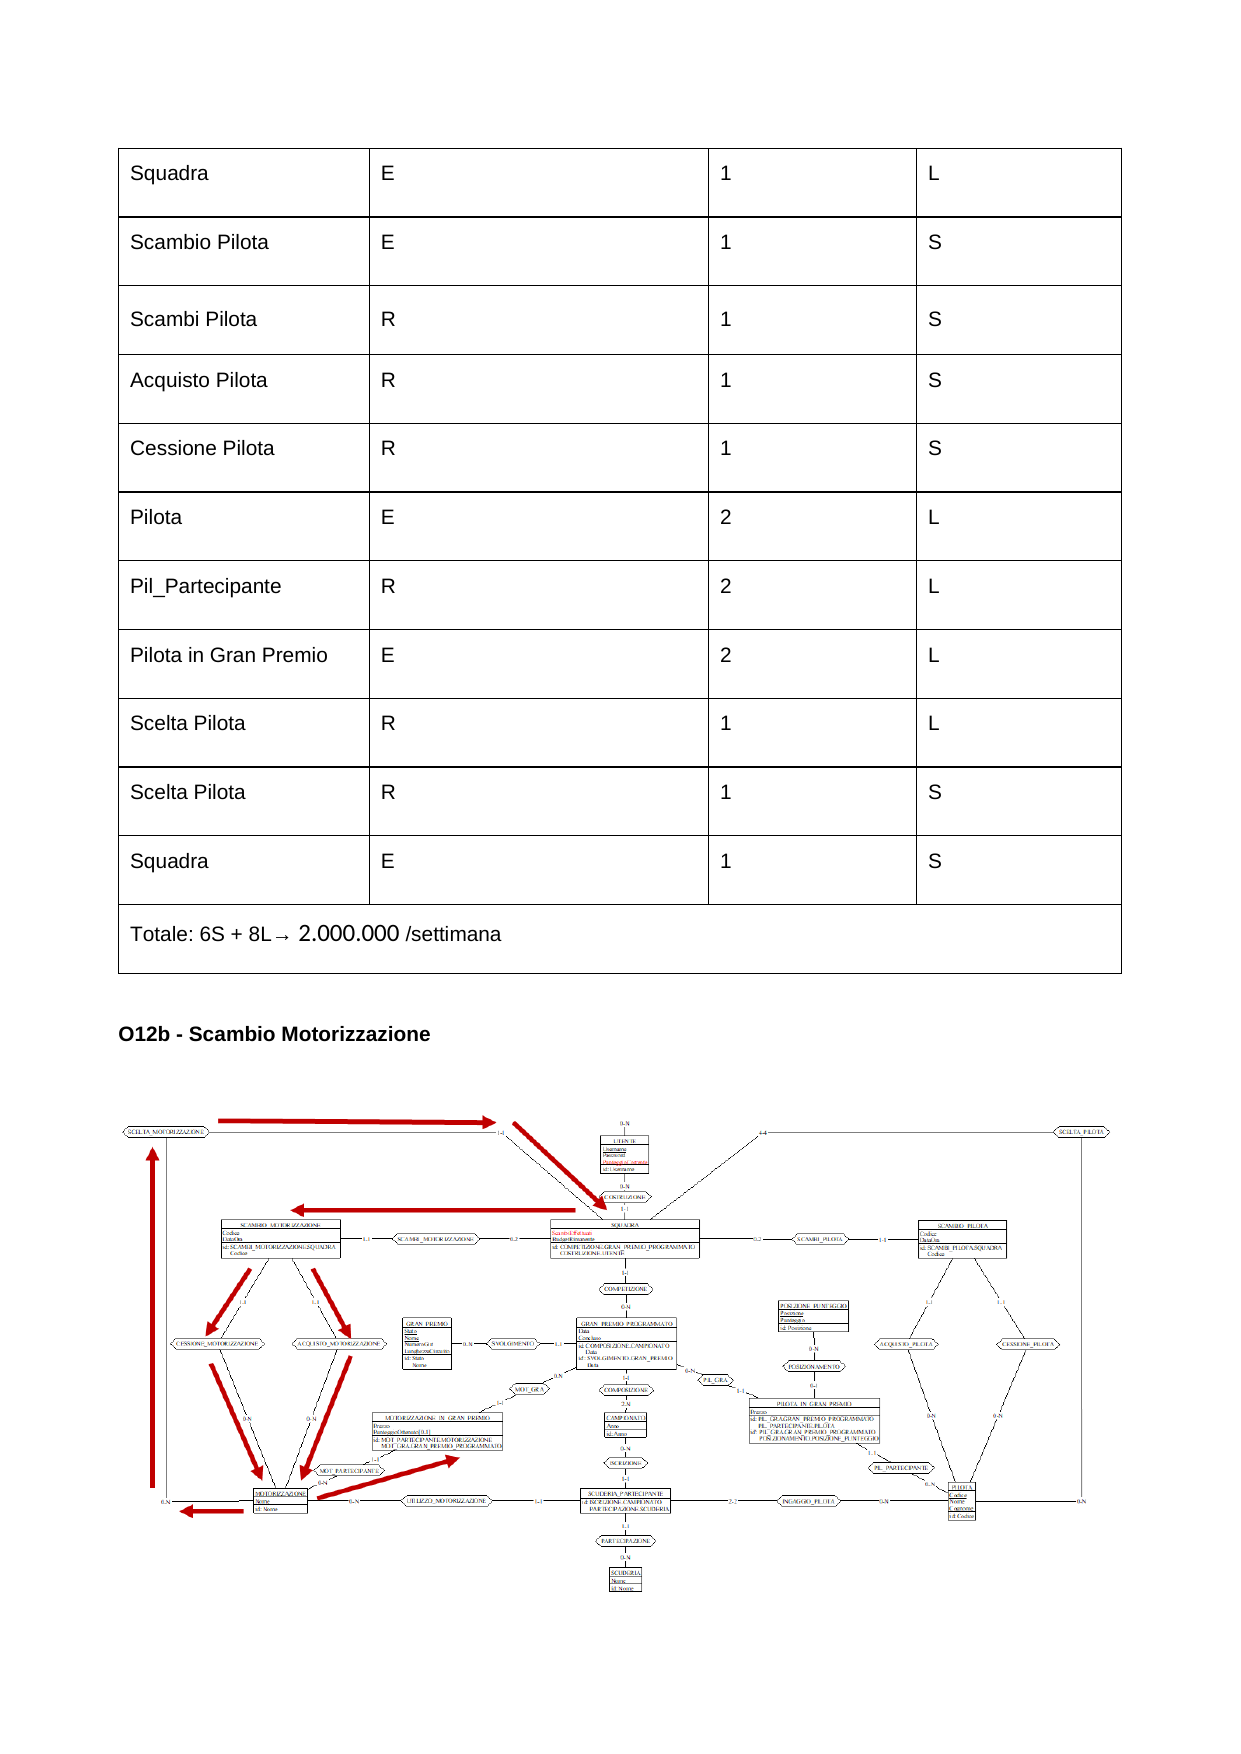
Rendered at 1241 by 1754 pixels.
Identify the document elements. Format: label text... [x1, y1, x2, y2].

table_cell E [370, 218, 708, 285]
table_cell L [917, 493, 1121, 560]
table_cell S [917, 768, 1121, 835]
table_cell S [917, 355, 1121, 423]
table_cell E [370, 493, 708, 560]
table_cell Pilota [119, 493, 369, 560]
table_cell L [917, 149, 1121, 216]
table_cell R [370, 286, 708, 354]
table_cell R [370, 699, 708, 766]
table_cell S [917, 286, 1121, 354]
table_cell R [370, 355, 708, 423]
table_cell S [917, 424, 1121, 491]
table_cell 2 [709, 630, 916, 698]
table_cell Pilota in Gran Premio [119, 630, 369, 698]
table_cell 1 [709, 424, 916, 491]
table_cell 1 [709, 149, 916, 216]
table_cell S [917, 218, 1121, 285]
table_cell L [917, 630, 1121, 698]
table_cell 1 [709, 836, 916, 904]
table_cell Acquisto Pilota [119, 355, 369, 423]
table_cell E [370, 836, 708, 904]
picture [118, 1045, 1113, 1605]
table_cell Scambio Pilota [119, 218, 369, 285]
table_cell Squadra [119, 836, 369, 904]
table_cell S [917, 836, 1121, 904]
table_cell 1 [709, 699, 916, 766]
table_cell 1 [709, 768, 916, 835]
table_cell Scelta Pilota [119, 768, 369, 835]
table_cell L [917, 699, 1121, 766]
table_cell 2 [709, 493, 916, 560]
table_cell E [370, 630, 708, 698]
table_cell Pil_Partecipante [119, 561, 369, 629]
table_cell E [370, 149, 708, 216]
table_cell 1 [709, 218, 916, 285]
table_cell L [917, 561, 1121, 629]
table_cell Cessione Pilota [119, 424, 369, 491]
table_cell Scelta Pilota [119, 699, 369, 766]
table_cell Scambi Pilota [119, 286, 369, 354]
table_cell 1 [709, 286, 916, 354]
table_cell Totale: 6S + 8L→ 2.000.000 /settimana [119, 905, 1121, 973]
text O12b - Scambio Motorizzazione [118, 1022, 1122, 1046]
table_cell R [370, 424, 708, 491]
table_cell R [370, 768, 708, 835]
table_cell 2 [709, 561, 916, 629]
table_cell Squadra [119, 149, 369, 216]
table_cell R [370, 561, 708, 629]
table_cell 1 [709, 355, 916, 423]
